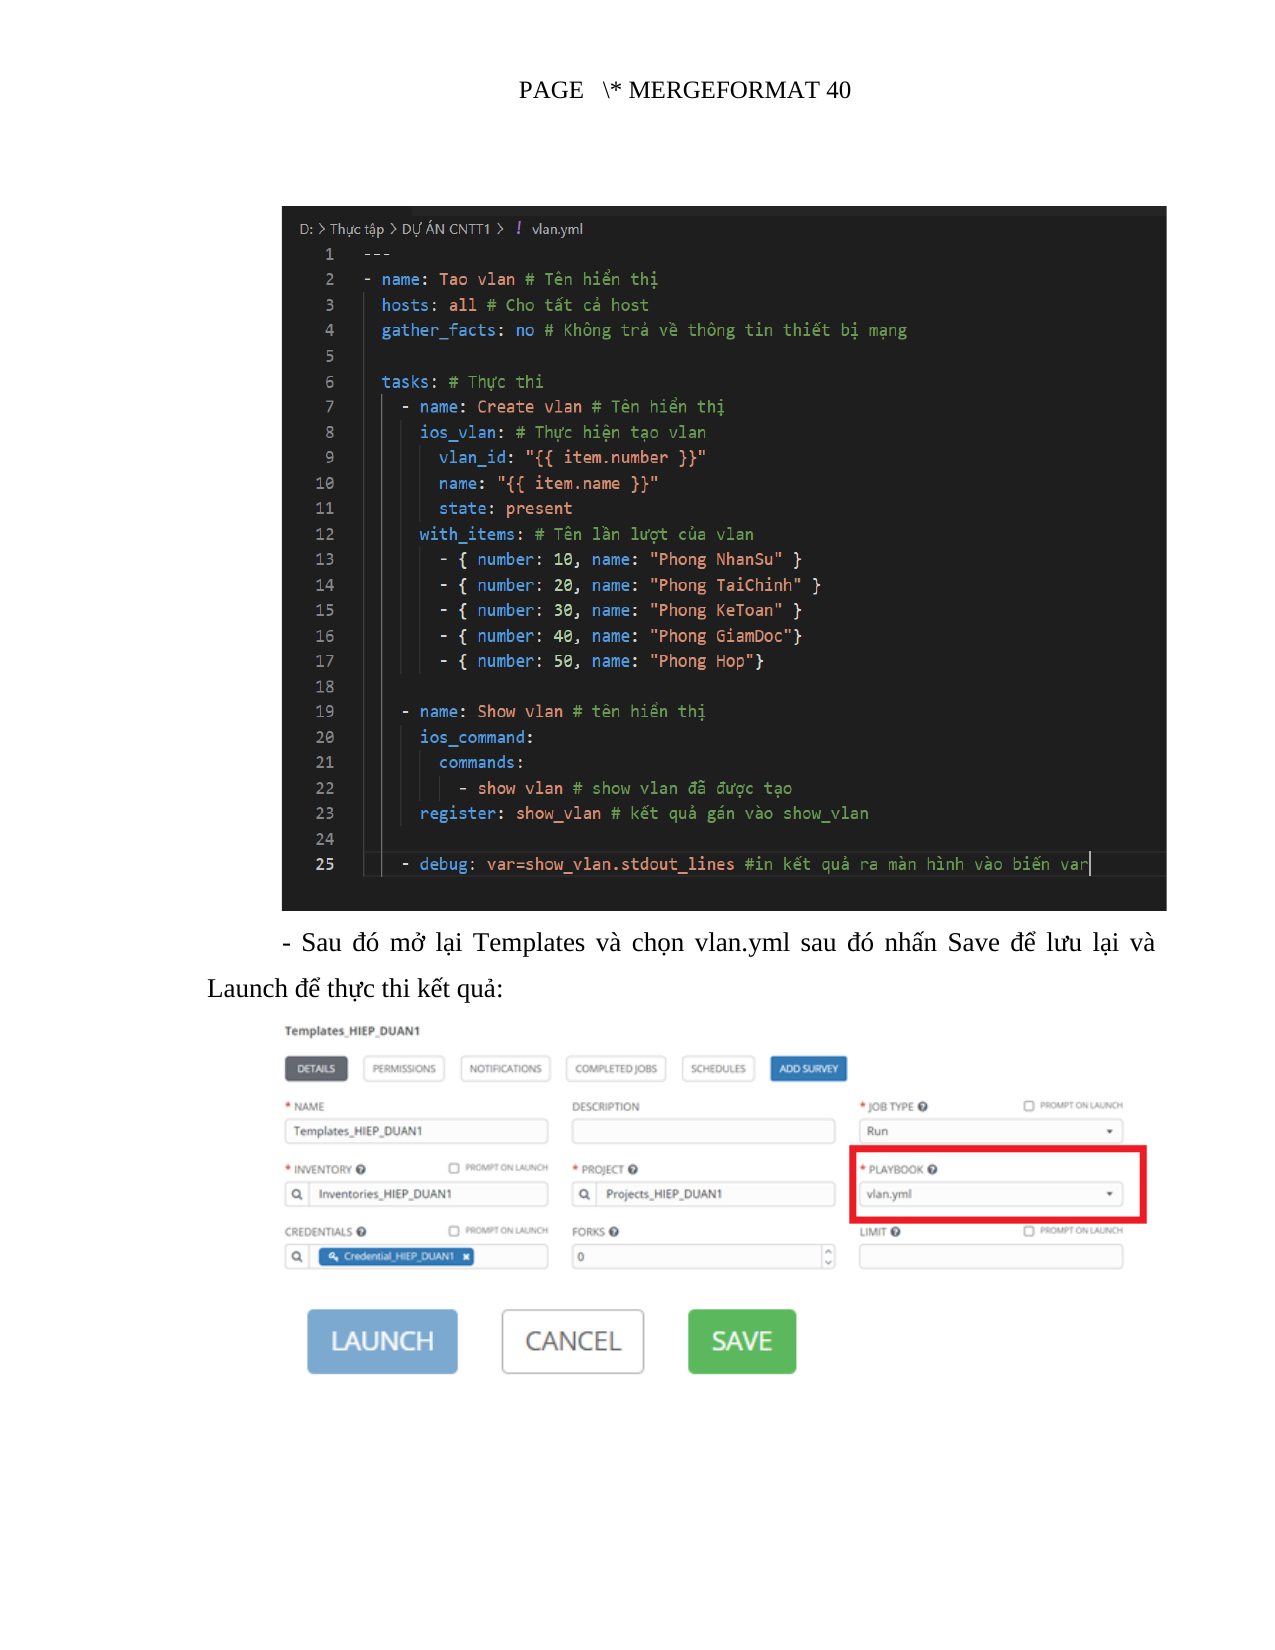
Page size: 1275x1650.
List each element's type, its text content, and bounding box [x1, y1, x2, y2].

picture [281, 1289, 828, 1398]
text - Sau đó mở lại Templates và chọn vlan.yml sau đó nhấn Save để lưu lại và Launch để thực thi kết quả: [207, 926, 1157, 1003]
picture [281, 206, 1167, 911]
picture [281, 1019, 1157, 1274]
